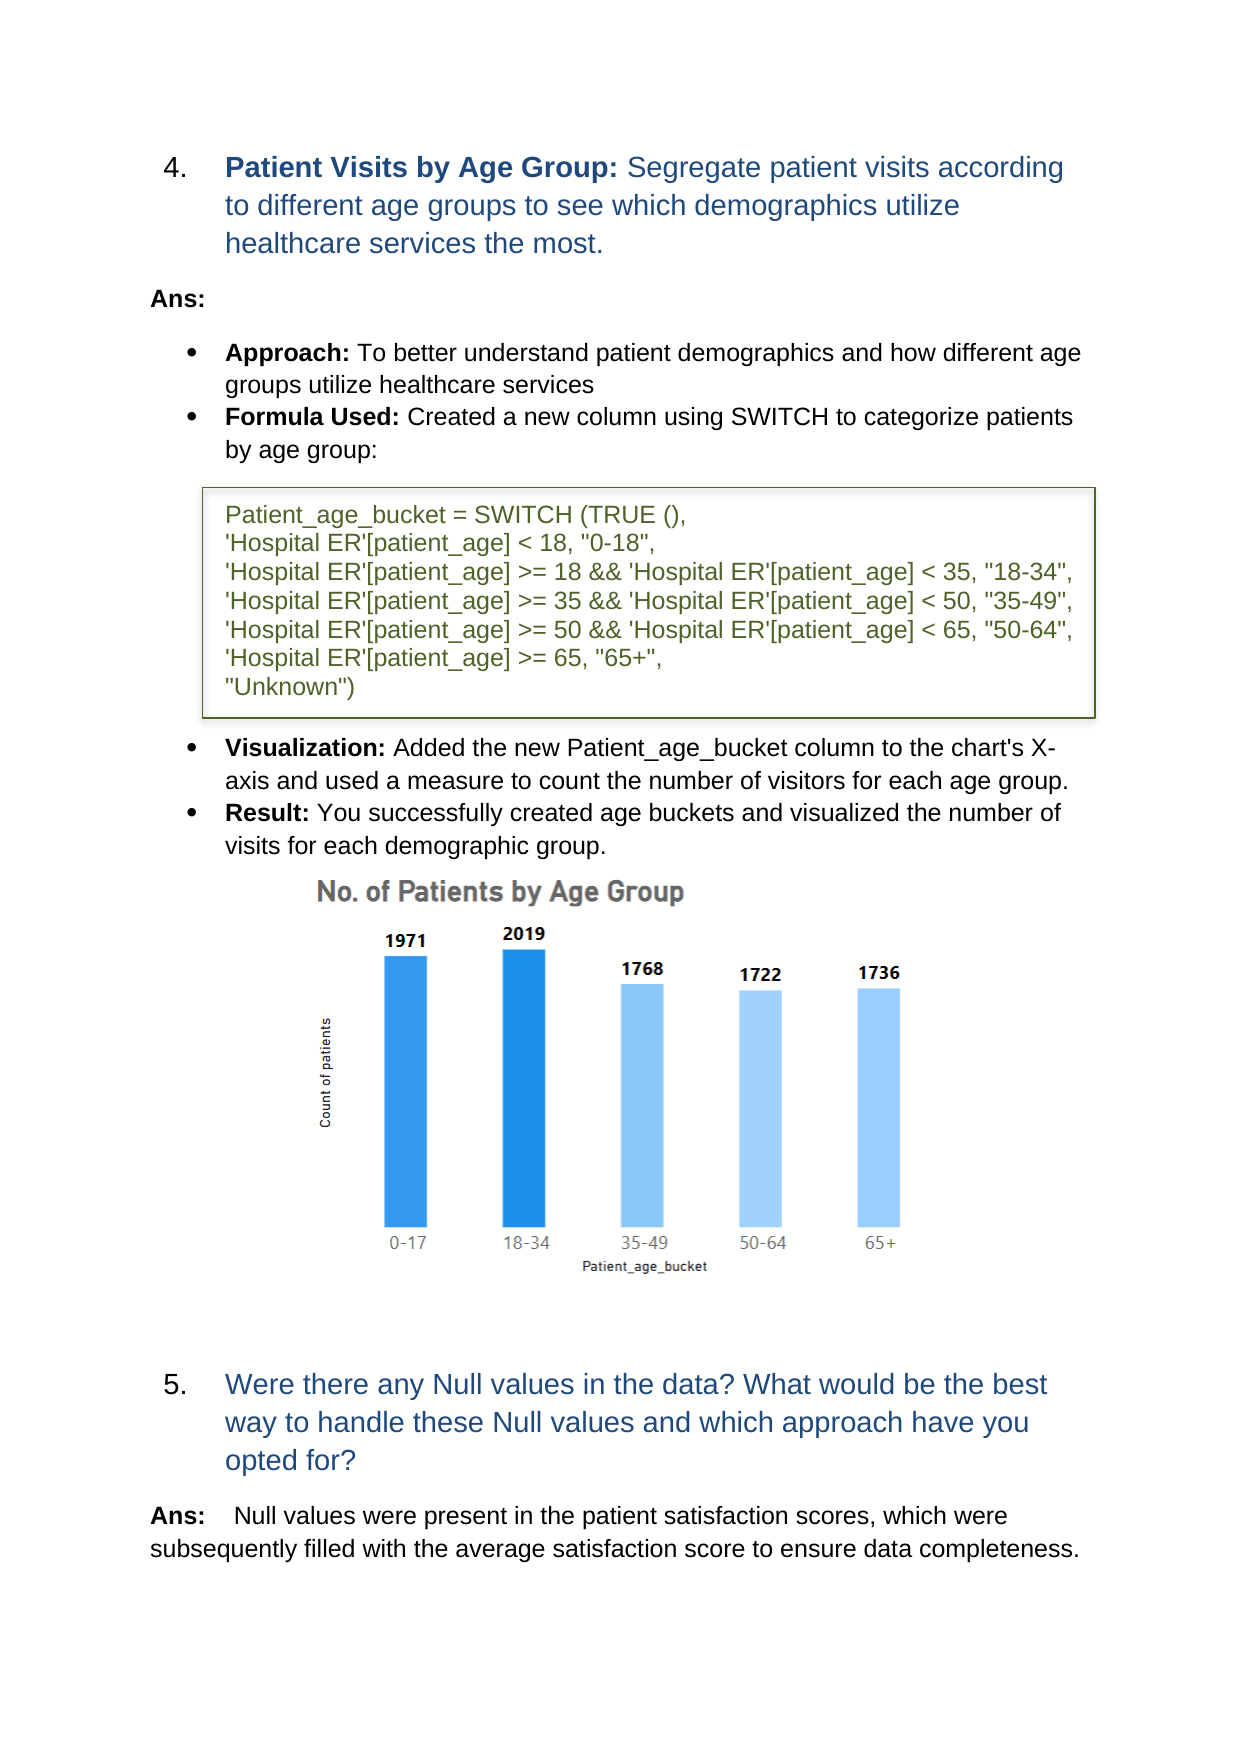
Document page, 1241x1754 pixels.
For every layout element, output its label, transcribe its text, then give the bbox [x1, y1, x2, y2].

list Patient_age_bucket = SWITCH (TRUE (), [225, 500, 1089, 528]
picture [287, 863, 980, 1284]
list Result: You successfully created age buckets and visualized the number of visits for each demographic group. [187, 798, 1090, 859]
list "Unknown") [225, 672, 1089, 701]
list 'Hospital ER'[patient_age] >= 18 && 'Hospital ER'[patient_age] < 35, "18-34", [225, 557, 1089, 586]
list Were there any Null values in the data? What would be the best way to handle these Null values and which approach have you opted for? [187, 1367, 1090, 1476]
list 'Hospital ER'[patient_age] >= 65, "65+", [225, 643, 1089, 672]
list 'Hospital ER'[patient_age] >= 50 && 'Hospital ER'[patient_age] < 65, "50-64", [225, 615, 1089, 643]
list 'Hospital ER'[patient_age] >= 35 && 'Hospital ER'[patient_age] < 50, "35-49", [225, 586, 1089, 615]
list Formula Used: Created a new column using SWITCH to categorize patients by age group: [187, 402, 1090, 464]
text Ans: [150, 284, 1090, 313]
list Approach: To better understand patient demographics and how different age groups utilize healthcare services [187, 337, 1090, 399]
list Patient Visits by Age Group: Segregate patient visits according to different age groups to see which demographics utilize healthcare services the most. [187, 150, 1090, 259]
list 'Hospital ER'[patient_age] < 18, "0-18", [225, 528, 1089, 557]
text Ans: Null values were present in the patient satisfaction scores, which were subsequently filled with the average satisfaction score to ensure data completeness. [150, 1501, 1090, 1562]
list Visualization: Added the new Patient_age_bucket column to the chart's X-axis and used a measure to count the number of visitors for each age group. [187, 733, 1090, 794]
